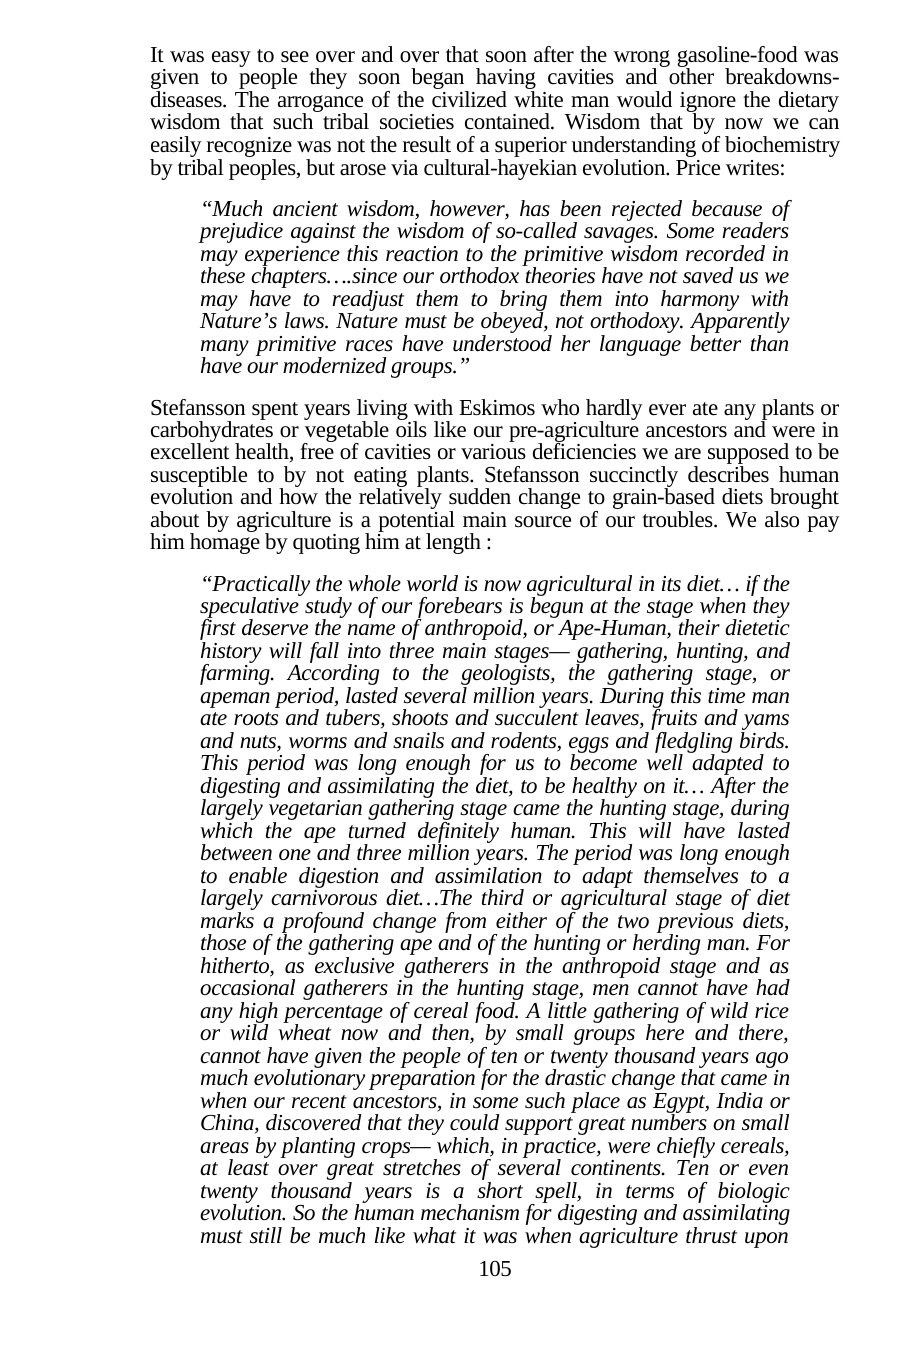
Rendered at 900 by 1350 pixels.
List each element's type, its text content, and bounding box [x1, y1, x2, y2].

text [200, 573, 790, 1248]
text “Much ancient wisdom, however, has been rejected because of prejudice against the wisdom of so-called savages. Some readers may experience this reaction to the primitive wisdom recorded in these chapters….since our orthodox theories have not saved us we may have to readjust them to bring them into harmony with Nature’s laws. Nature must be obeyed, not orthodoxy. Apparently many primitive races have understood her language better than have our modernized groups.” [200, 199, 790, 378]
text Stefansson spent years living with Eskimos who hardly ever ate any plants or carbohydrates or vegetable oils like our pre-agriculture ancestors and were in excellent health, free of cavities or various deficiencies we are supposed to be susceptible to by not eating plants. Stefansson succinctly describes human evolution and how the relatively sudden change to grain-based diets brought about by agriculture is a potential main source of our troubles. We also pay him homage by quoting him at length : [150, 397, 840, 555]
text It was easy to see over and over that soon after the wrong gasoline-food was given to people they soon began having cavities and other breakdowns-diseases. The arrogance of the civilized white man would ignore the dietary wisdom that such tribal societies contained. Wisdom that by now we can easily recognize was not the result of a superior understanding of biochemistry by tribal peoples, but arose via cultural-hayekian evolution. Price writes: [150, 45, 840, 180]
